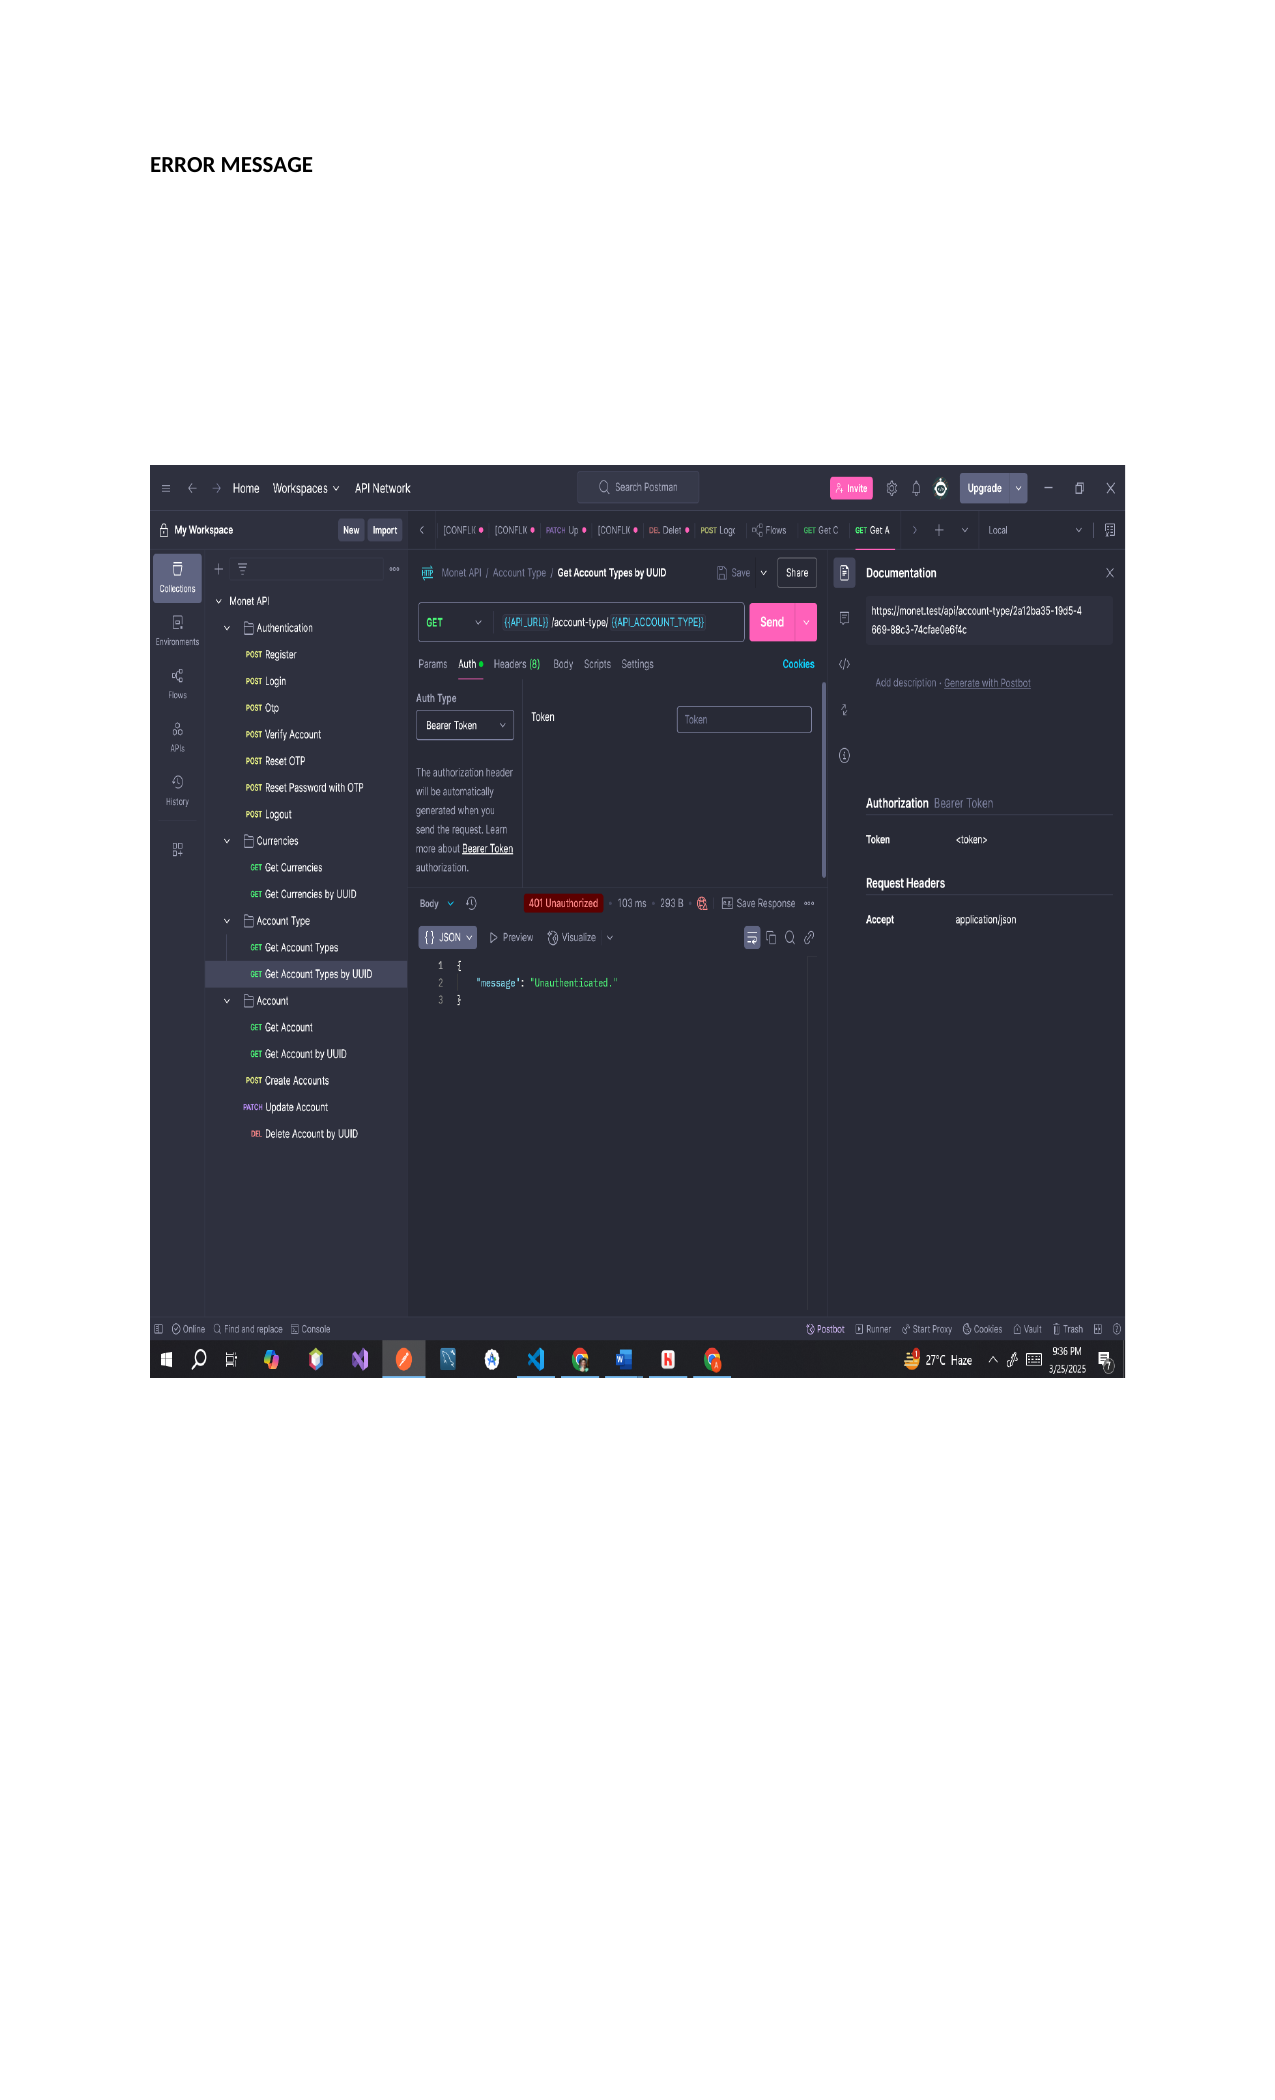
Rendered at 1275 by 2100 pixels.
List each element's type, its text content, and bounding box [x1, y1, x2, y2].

picture [150, 465, 1125, 1378]
text ERROR MESSAGE [150, 150, 1125, 178]
